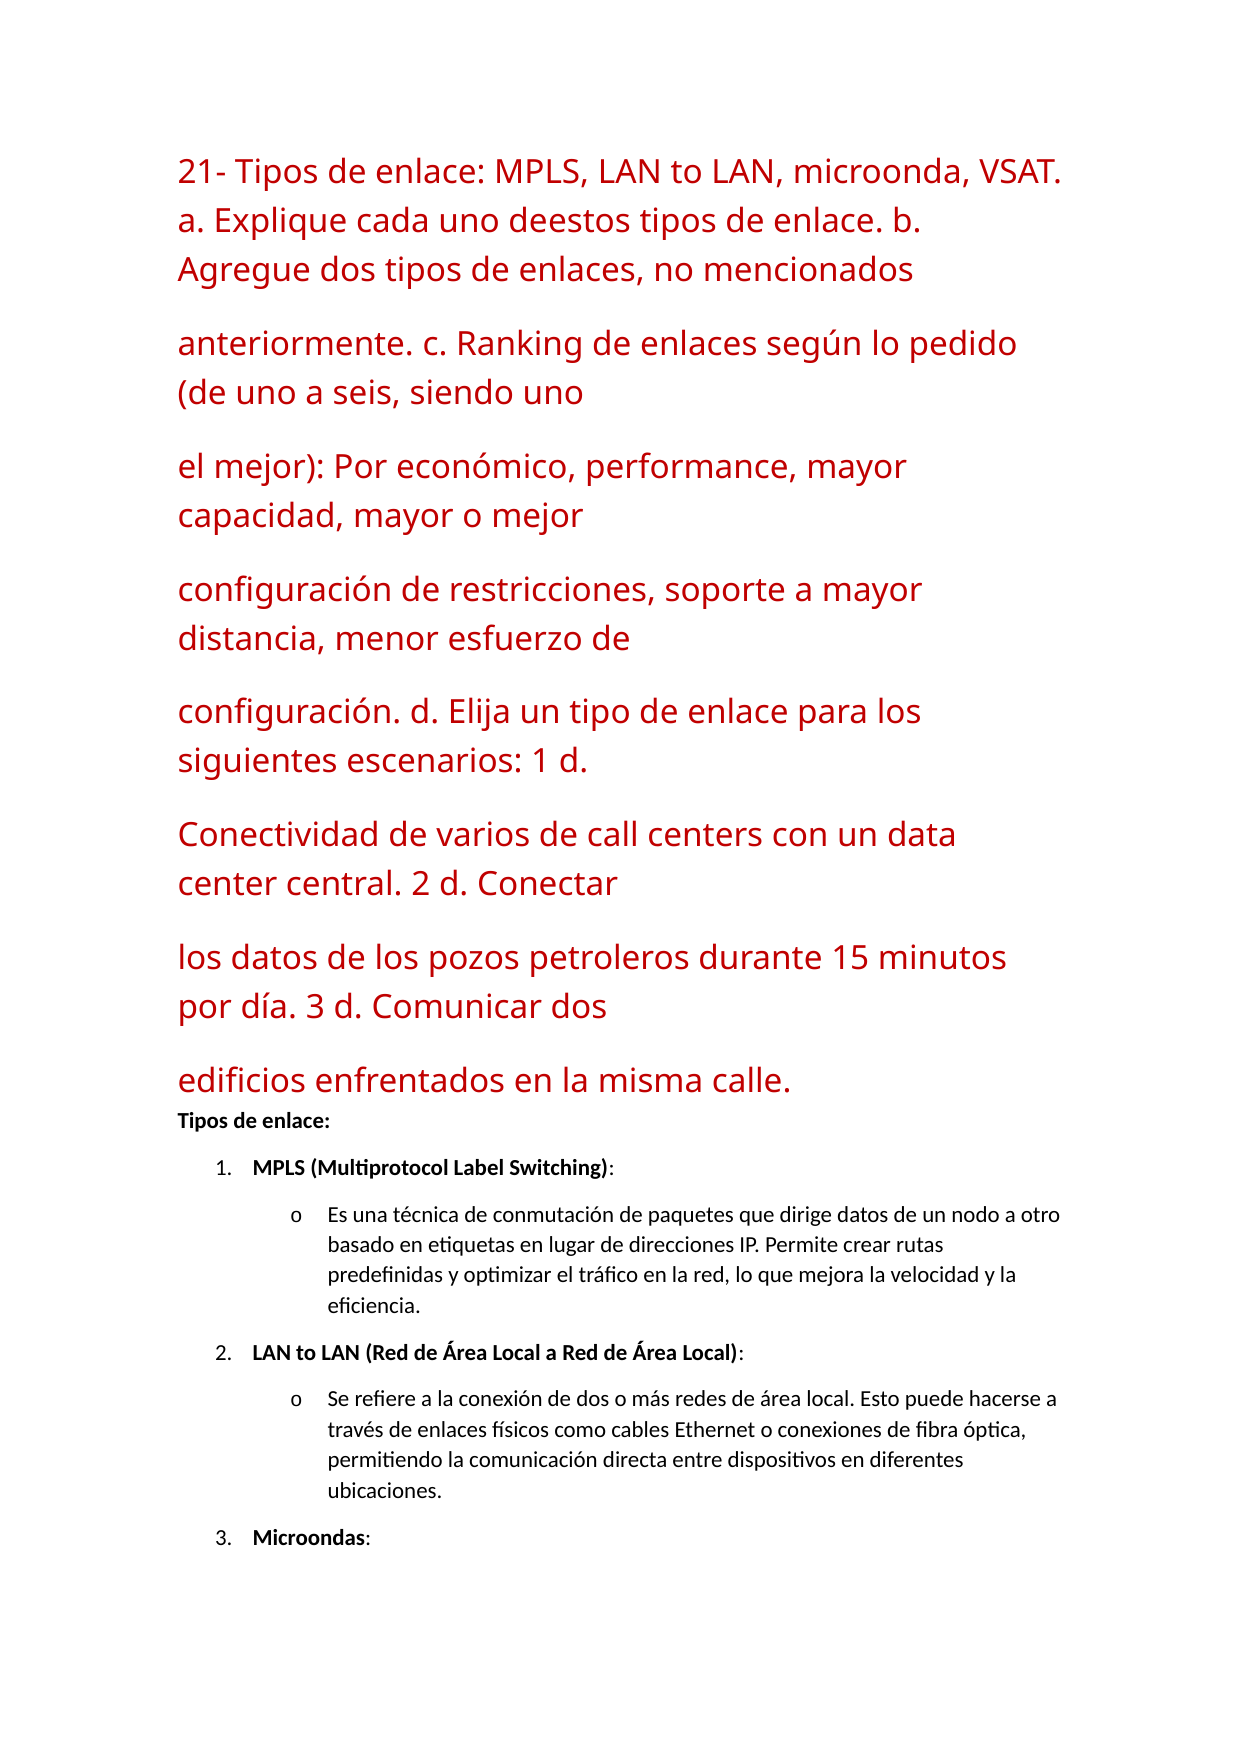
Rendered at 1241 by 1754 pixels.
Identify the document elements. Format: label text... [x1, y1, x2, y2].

subtitle Conectividad de varios de call centers con un data center central. 2 d. Conectar [177, 811, 1063, 906]
subtitle edificios enfrentados en la misma calle. [177, 1057, 1063, 1102]
subtitle configuración de restricciones, soporte a mayor distancia, menor esfuerzo de [177, 565, 1063, 660]
subtitle 21- Tipos de enlace: MPLS, LAN to LAN, microonda, VSAT. a. Explique cada uno deestos tipos de enlace. b. Agregue dos tipos de enlaces, no mencionados [177, 148, 1063, 291]
text Tipos de enlace: [177, 1106, 1063, 1134]
list Se refiere a la conexión de dos o más redes de área local. Esto puede hacerse a través de enlaces físicos como cables Ethernet o conexiones de fibra óptica, permitiendo la comunicación directa entre dispositivos en diferentes ubicaciones. [290, 1384, 1063, 1504]
subtitle configuración. d. Elija un tipo de enlace para los siguientes escenarios: 1 d. [177, 688, 1063, 783]
list Microondas: [215, 1523, 1063, 1551]
subtitle anteriormente. c. Ranking de enlaces según lo pedido (de uno a seis, siendo uno [177, 319, 1063, 414]
list Es una técnica de conmutación de paquetes que dirige datos de un nodo a otro basado en etiquetas en lugar de direcciones IP. Permite crear rutas predefinidas y optimizar el tráfico en la red, lo que mejora la velocidad y la eficiencia. [290, 1200, 1063, 1319]
list MPLS (Multiprotocol Label Switching): [215, 1153, 1063, 1181]
subtitle el mejor): Por económico, performance, mayor capacidad, mayor o mejor [177, 442, 1063, 537]
list LAN to LAN (Red de Área Local a Red de Área Local): [215, 1338, 1063, 1366]
subtitle los datos de los pozos petroleros durante 15 minutos por día. 3 d. Comunicar dos [177, 934, 1063, 1028]
